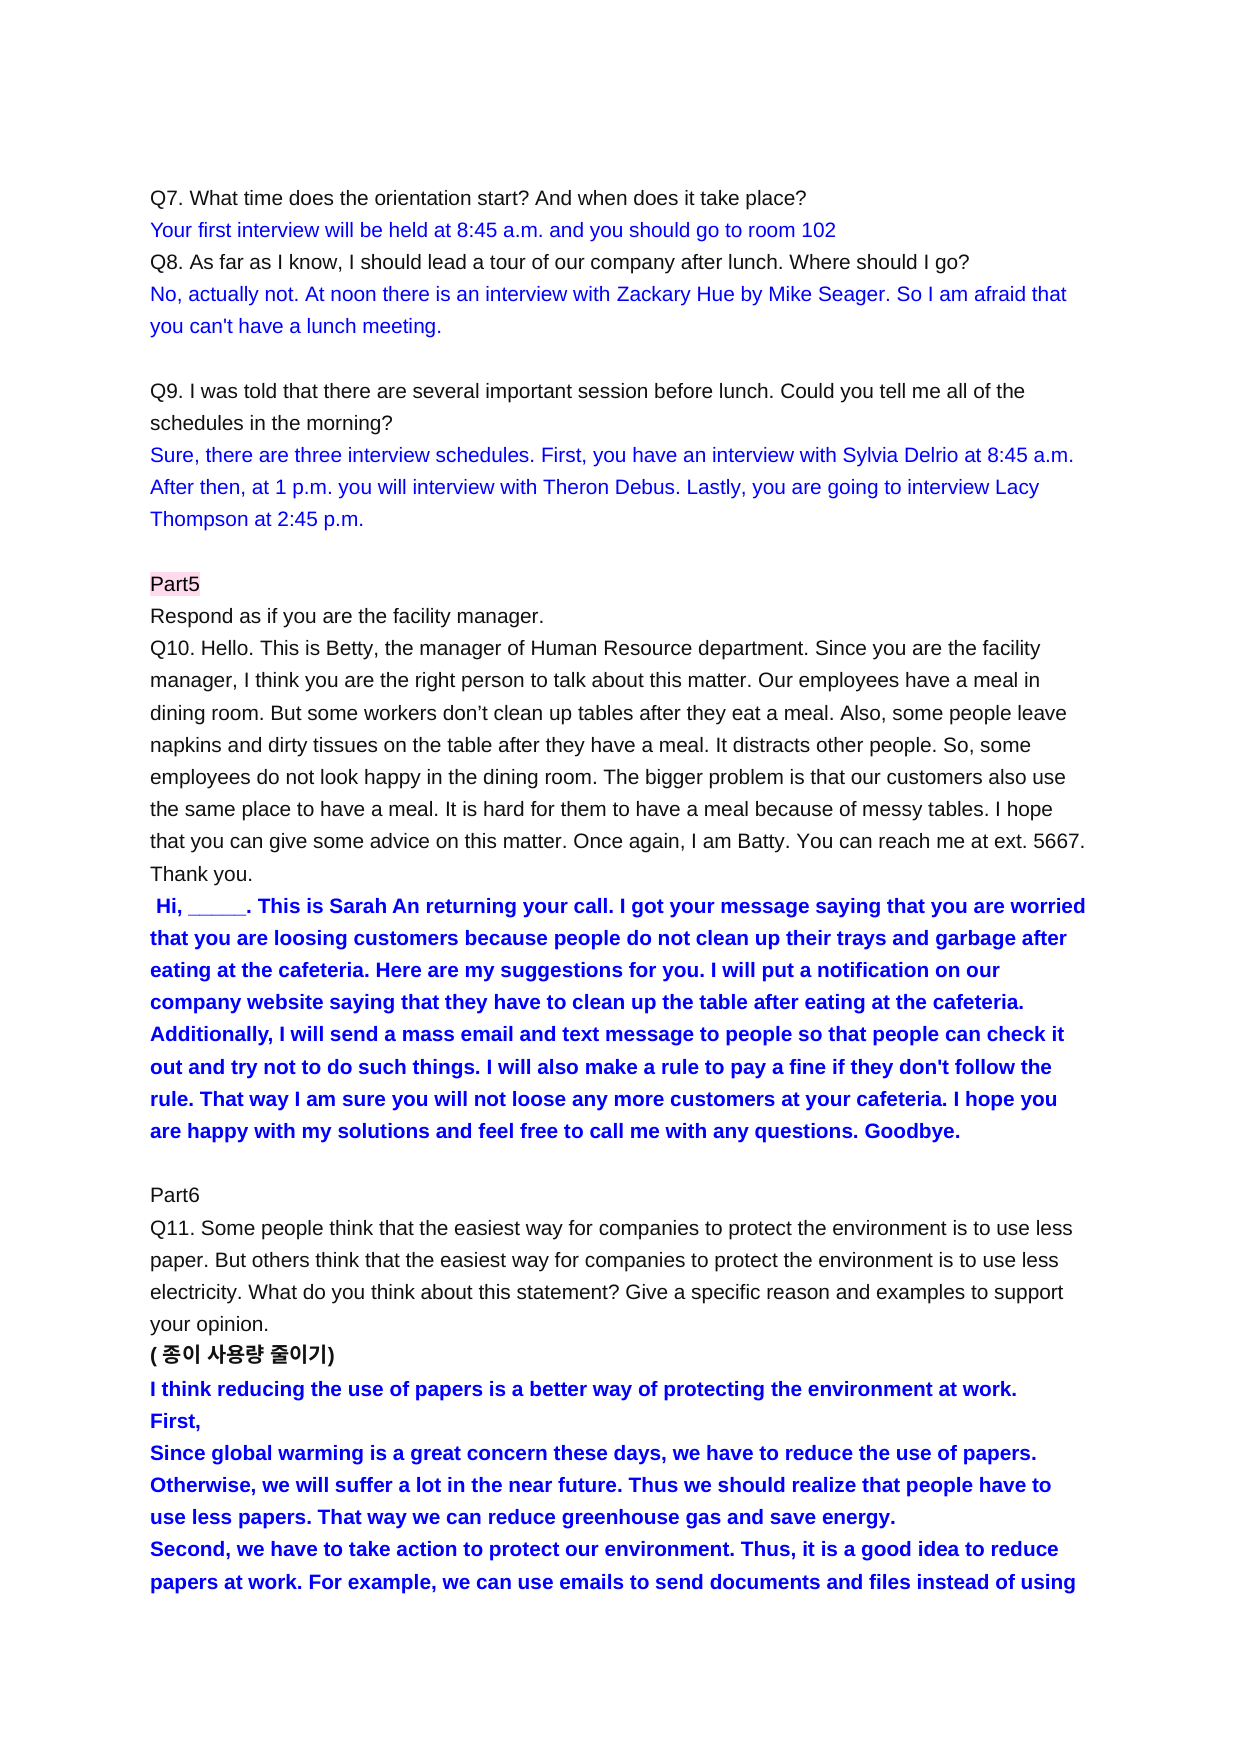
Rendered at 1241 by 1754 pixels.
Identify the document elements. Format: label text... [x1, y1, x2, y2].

text Q7. What time does the orientation start? And when does it take place? [150, 177, 1090, 209]
text No, actually not. At noon there is an interview with Zackary Hue by Mike Seager. So I am afraid that you can't have a lunch meeting. [150, 274, 1090, 338]
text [150, 1529, 1090, 1593]
text Sure, there are three interview schedules. First, you have an interview with Sylvia Delrio at 8:45 a.m. After then, at 1 p.m. you will interview with Theron Debus. Lastly, you are going to interview Lacy Thompson at 2:45 p.m. [150, 435, 1090, 531]
text Since global warming is a great concern these days, we have to reduce the use of papers. Otherwise, we will suffer a lot in the near future. Thus we should realize that people have to use less papers. That way we can reduce greenhouse gas and save energy. [150, 1432, 1090, 1529]
text Part5 [150, 563, 1090, 596]
text Your first interview will be held at 8:45 a.m. and you should go to room 102 [150, 209, 1090, 242]
text Q9. I was told that there are several important session before lunch. Could you tell me all of the schedules in the morning? [150, 370, 1090, 435]
text Q10. Hello. This is Betty, the manager of Human Resource department. Since you are the facility manager, I think you are the right person to talk about this matter. Our employees have a meal in dining room. But some workers don’t clean up tables after they eat a meal. Also, some people leave napkins and dirty tissues on the table after they have a meal. It distracts other people. So, some employees do not look happy in the dining room. The bigger problem is that our customers also use the same place to have a meal. It is hard for them to have a meal because of messy tables. I hope that you can give some advice on this matter. Once again, I am Batty. You can reach me at ext. 5667. Thank you. [150, 628, 1090, 885]
text Respond as if you are the facility manager. [150, 596, 1090, 628]
text ( 종이 사용량 줄이기) [150, 1336, 1090, 1368]
text Hi, _____. This is Sarah An returning your call. I got your message saying that you are worried that you are loosing customers because people do not clean up their trays and garbage after eating at the cafeteria. Here are my suggestions for you. I will put a notification on our company website saying that they have to clean up the table after eating at the cafeteria. Additionally, I will send a mass email and text message to people so that people can check it out and try not to do such things. I will also make a rule to pay a fine if they don't follow the rule. That way I am sure you will not loose any more customers at your cafeteria. I hope you are happy with my solutions and feel free to call me with any questions. Goodbye. [150, 885, 1090, 1143]
text Q11. Some people think that the easiest way for companies to protect the environment is to use less paper. But others think that the easiest way for companies to protect the environment is to use less electricity. What do you think about this statement? Give a specific reason and examples to support your opinion. [150, 1207, 1090, 1336]
text First, [150, 1400, 1090, 1432]
text Part6 [150, 1175, 1090, 1207]
text I think reducing the use of papers is a better way of protecting the environment at work. [150, 1368, 1090, 1400]
text Q8. As far as I know, I should lead a tour of our company after lunch. Where should I go? [150, 242, 1090, 274]
